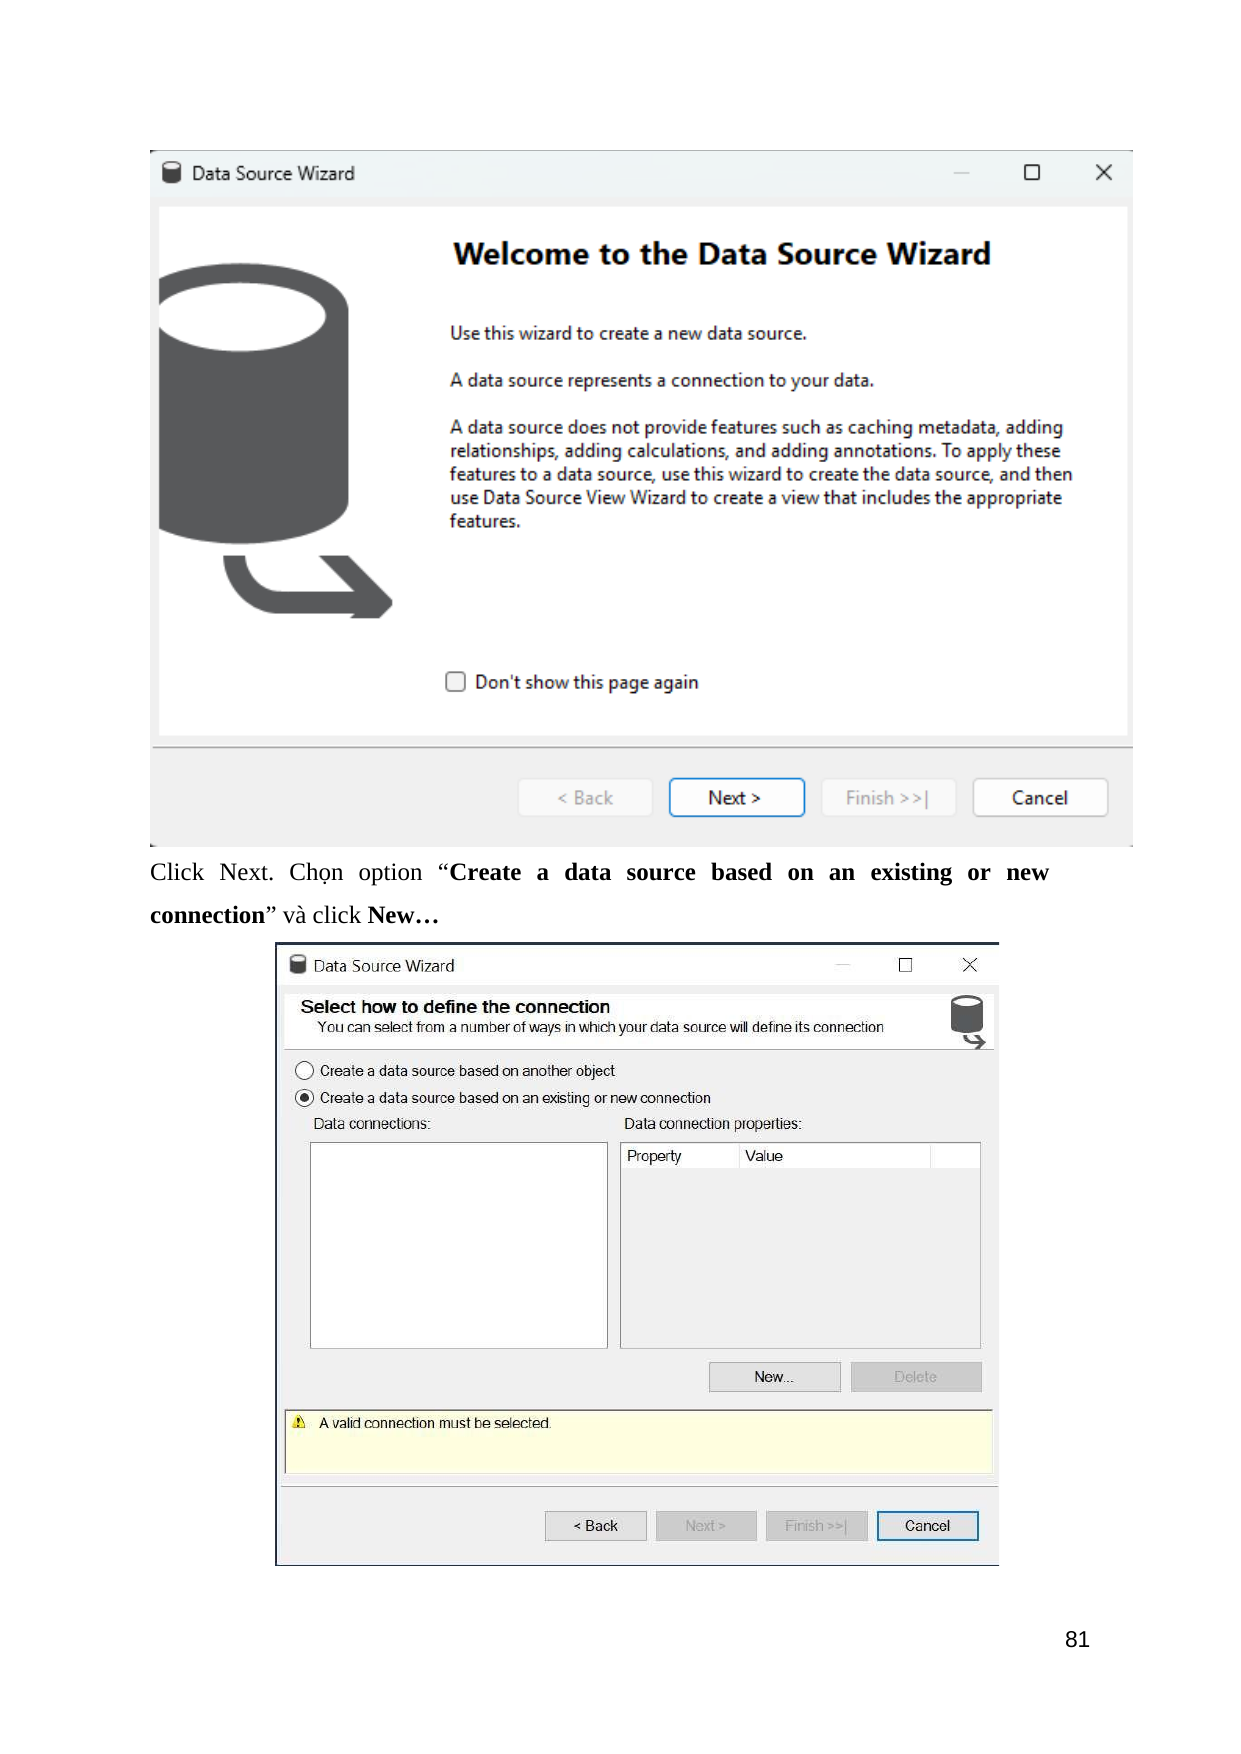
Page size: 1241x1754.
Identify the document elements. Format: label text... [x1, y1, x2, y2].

text Click Next. Chọn option “Create a data source based on an existing or new connection” và click New… [150, 857, 1051, 928]
picture [275, 942, 1000, 1566]
picture [150, 150, 1133, 847]
